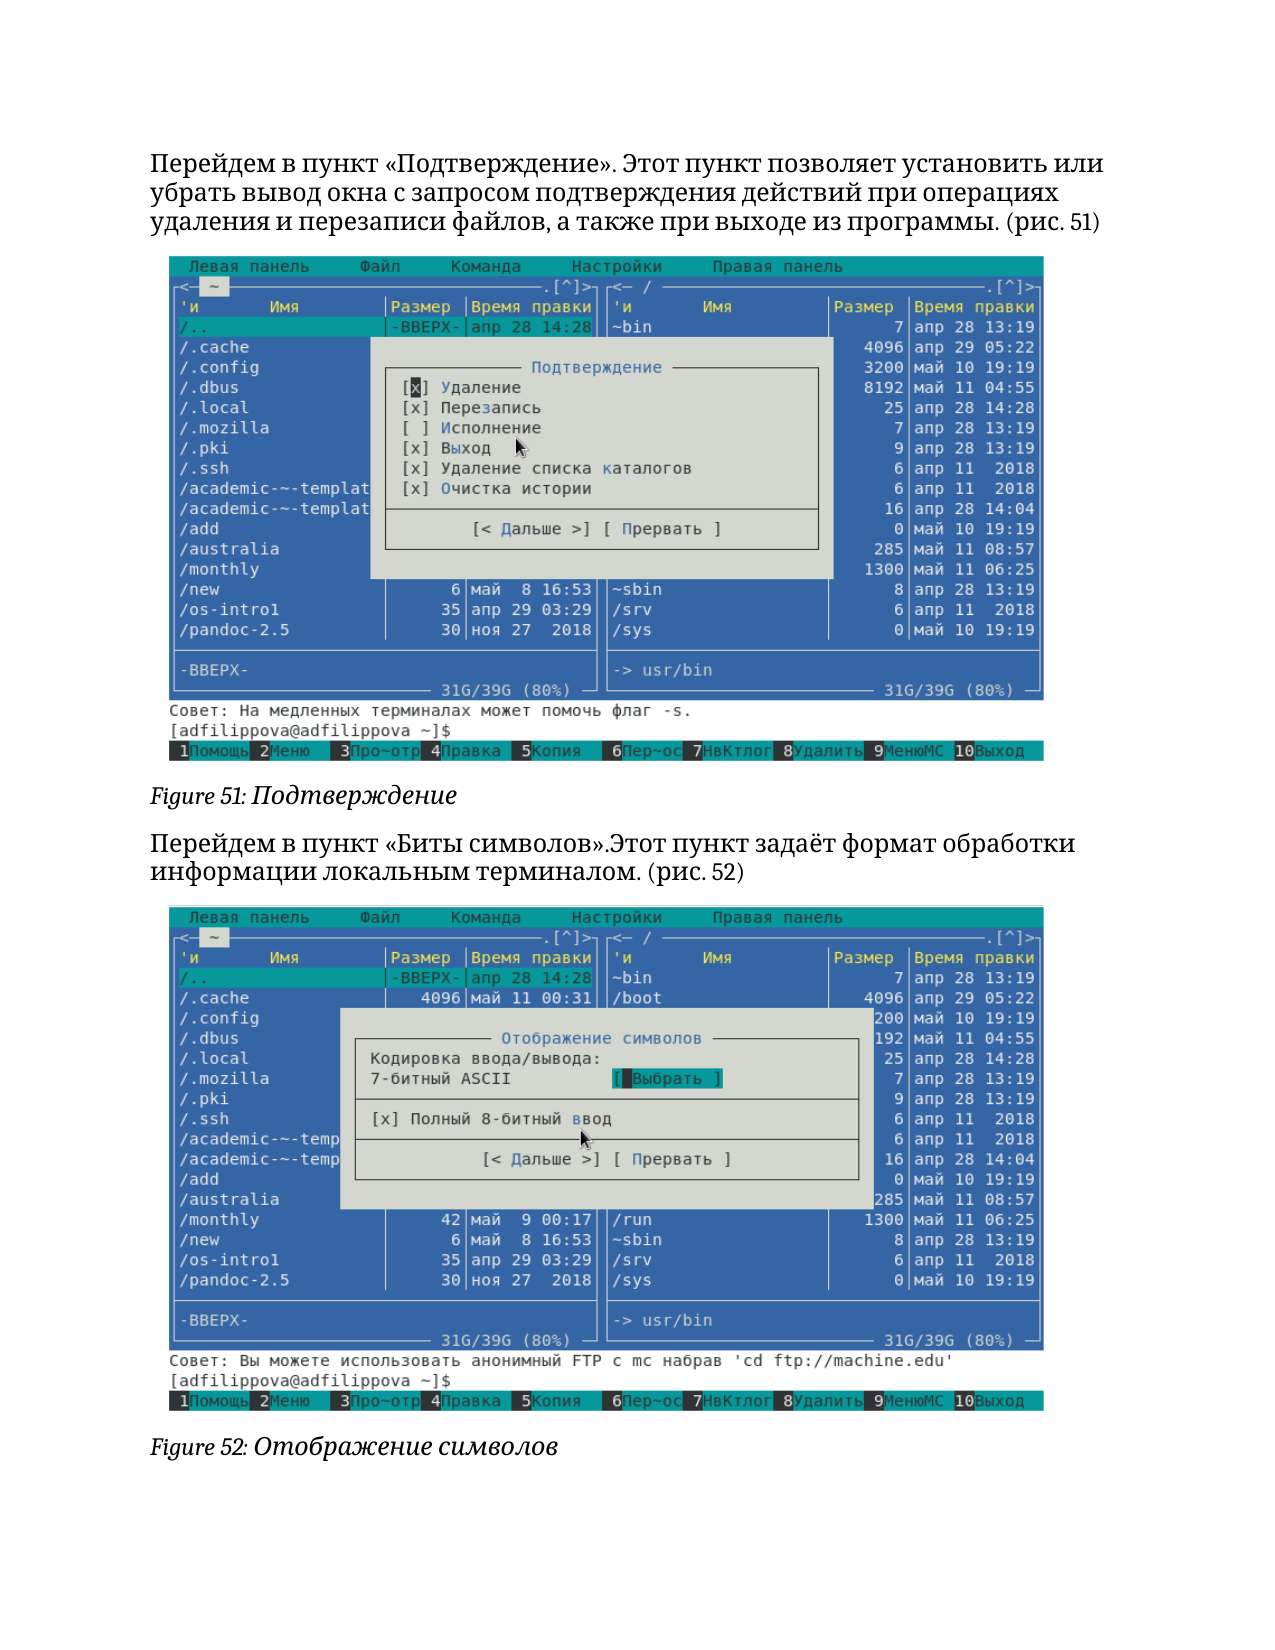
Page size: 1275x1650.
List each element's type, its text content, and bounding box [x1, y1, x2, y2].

text Перейдем в пункт «Биты символов».Этот пункт задаёт формат обработки информации локальным терминалом. (рис. 52) [150, 829, 1125, 887]
picture [168, 255, 1044, 762]
picture [168, 905, 1044, 1412]
text Перейдем в пункт «Подтверждение». Этот пункт позволяет установить или убрать вывод окна с запросом подтверждения действий при операциях удаления и перезаписи файлов, а также при выходе из программы. (рис. 51) [150, 150, 1125, 236]
text Figure 52: Отображение символов [150, 1433, 1125, 1462]
text Figure 51: Подтверждение [150, 782, 1125, 811]
